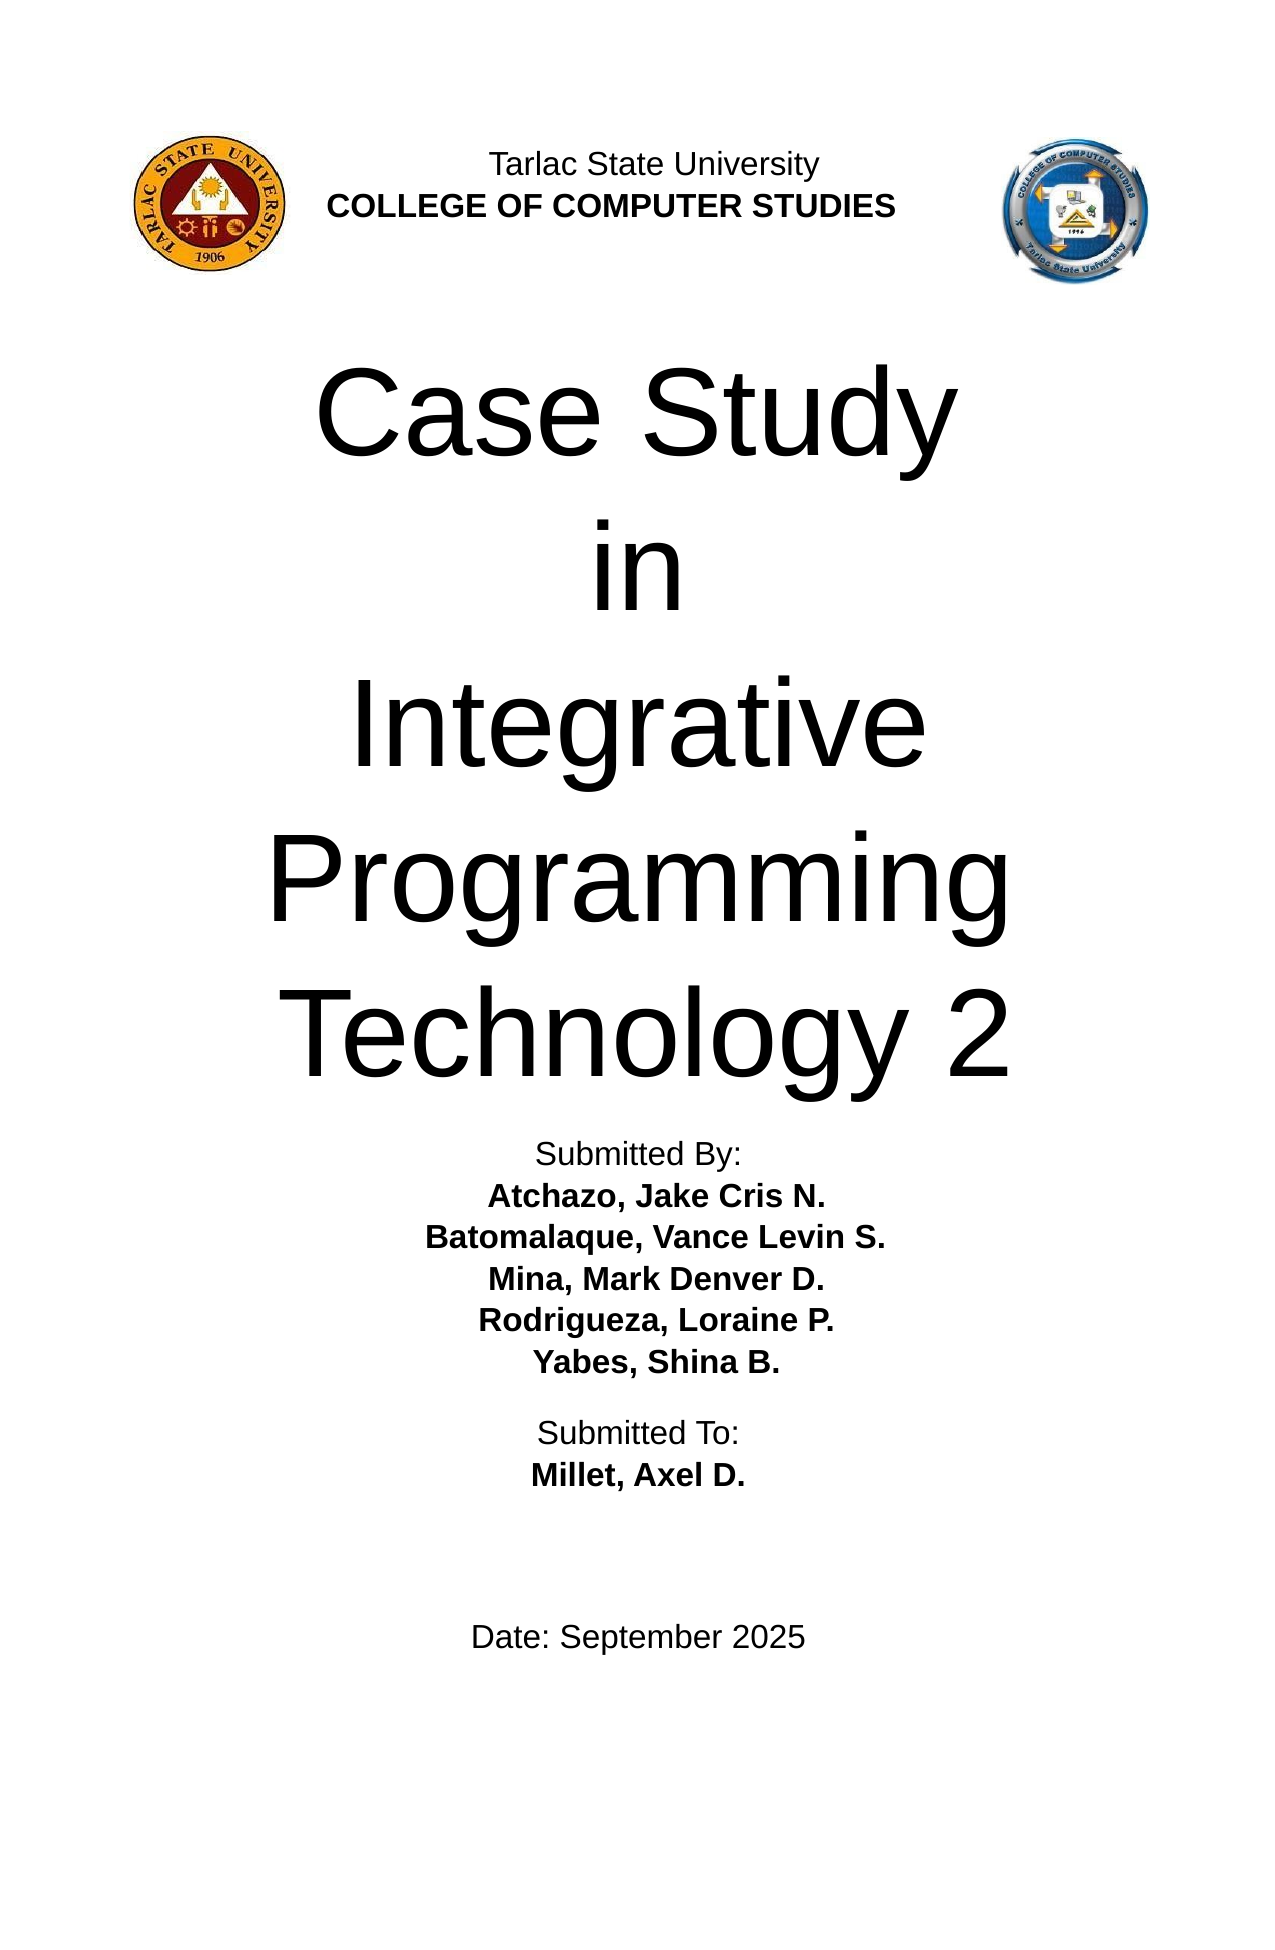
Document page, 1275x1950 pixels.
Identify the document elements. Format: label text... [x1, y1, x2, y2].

text Mina, Mark Denver D. [113, 1259, 1200, 1297]
text Rodrigueza, Loraine P. [113, 1300, 1200, 1339]
text COLLEGE OF COMPUTER STUDIES [291, 186, 1000, 224]
picture [129, 131, 291, 275]
text Integrative [347, 649, 1223, 792]
text Millet, Axel D. [113, 1455, 1164, 1493]
picture [1000, 137, 1150, 285]
text Batomalaque, Vance Levin S. [425, 1217, 1150, 1256]
text Submitted By: [129, 1134, 1147, 1172]
subtitle Programming Technology 2 [113, 804, 1014, 1103]
text Atchazo, Jake Cris N. [113, 1176, 1200, 1214]
text in [113, 493, 1164, 637]
text Tarlac State University [291, 144, 1000, 183]
text Date: September 2025 [129, 1617, 1147, 1656]
text Yabes, Shina B. [113, 1342, 1201, 1380]
subtitle Case Study [113, 338, 959, 482]
text Submitted To: [129, 1413, 1147, 1452]
